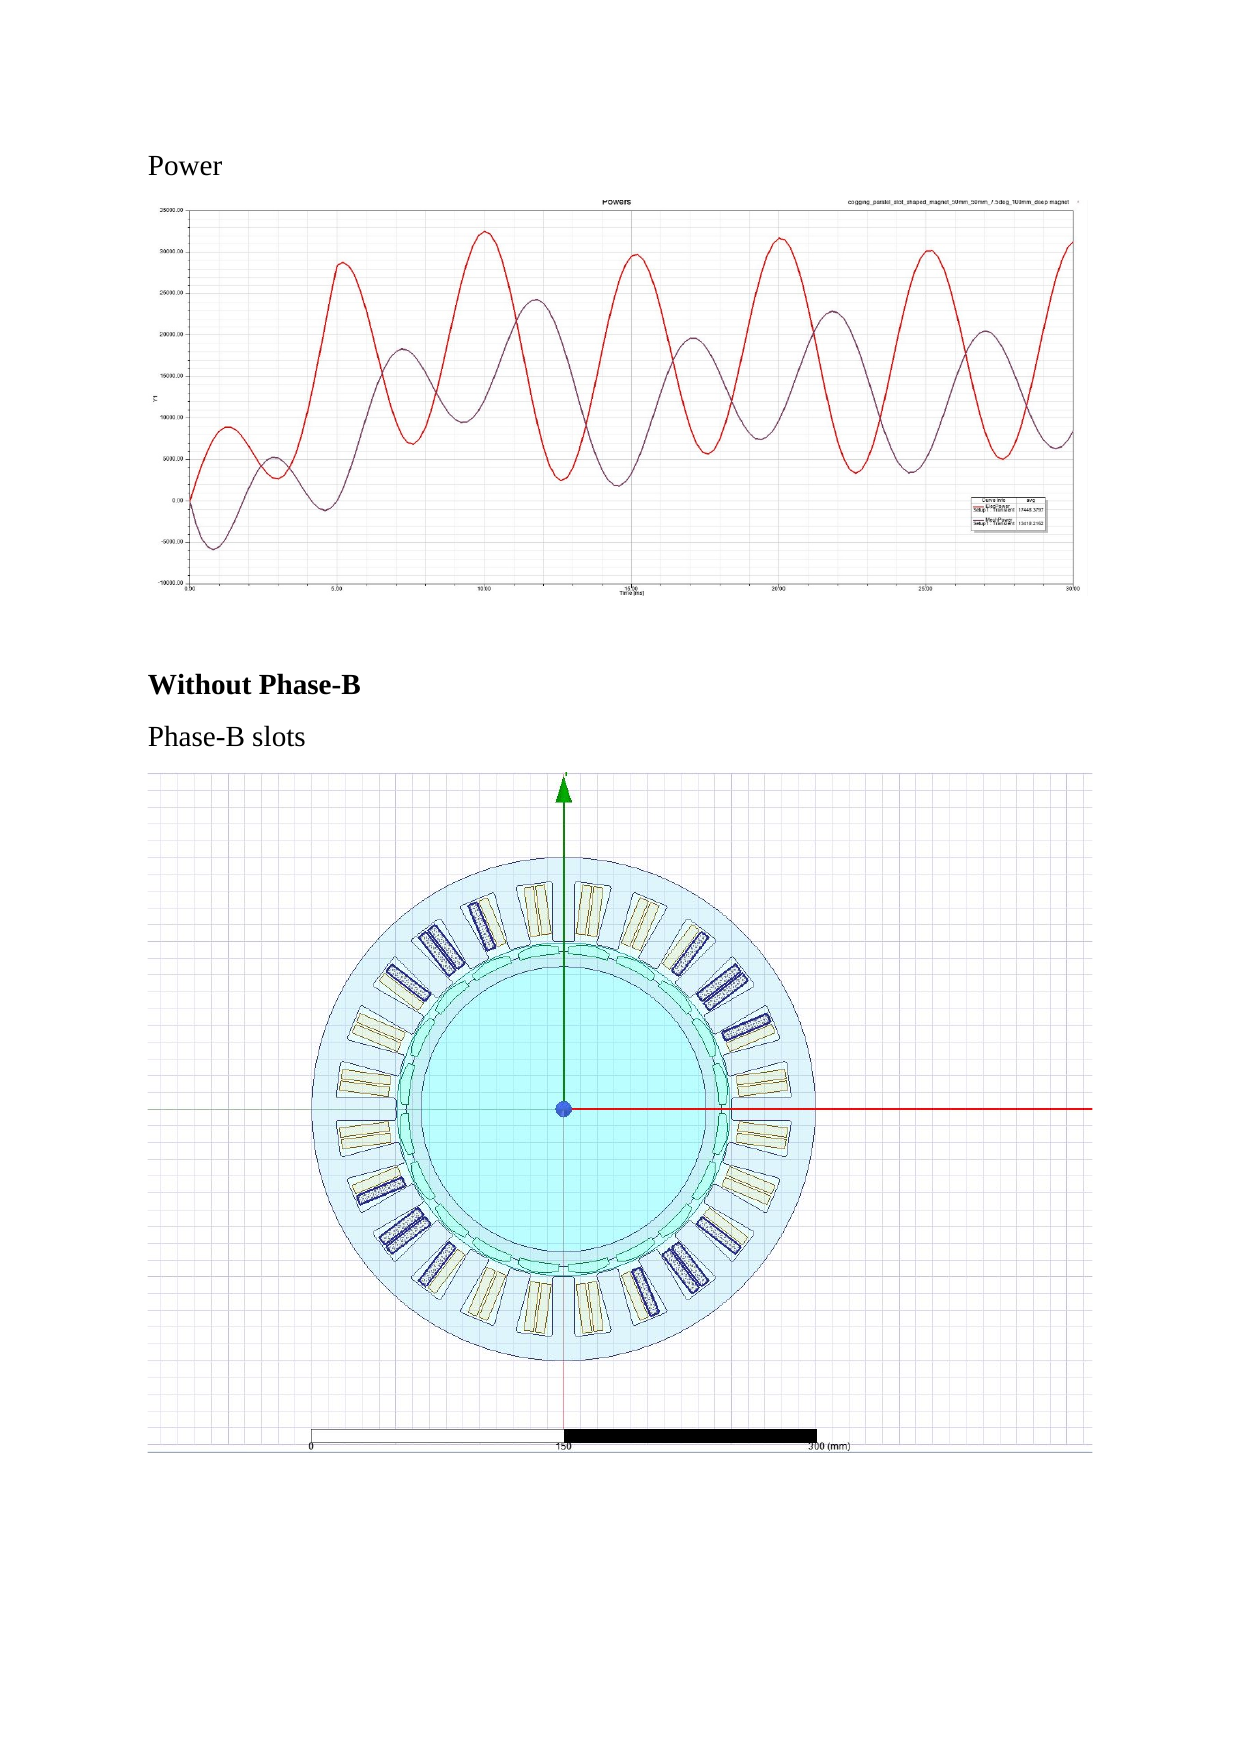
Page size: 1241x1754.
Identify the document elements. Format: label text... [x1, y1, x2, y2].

text Power [148, 148, 1093, 181]
picture [147, 200, 1088, 596]
text Without Phase-B [148, 667, 1093, 700]
text Phase-B slots [148, 719, 1093, 753]
picture [147, 772, 1093, 1453]
